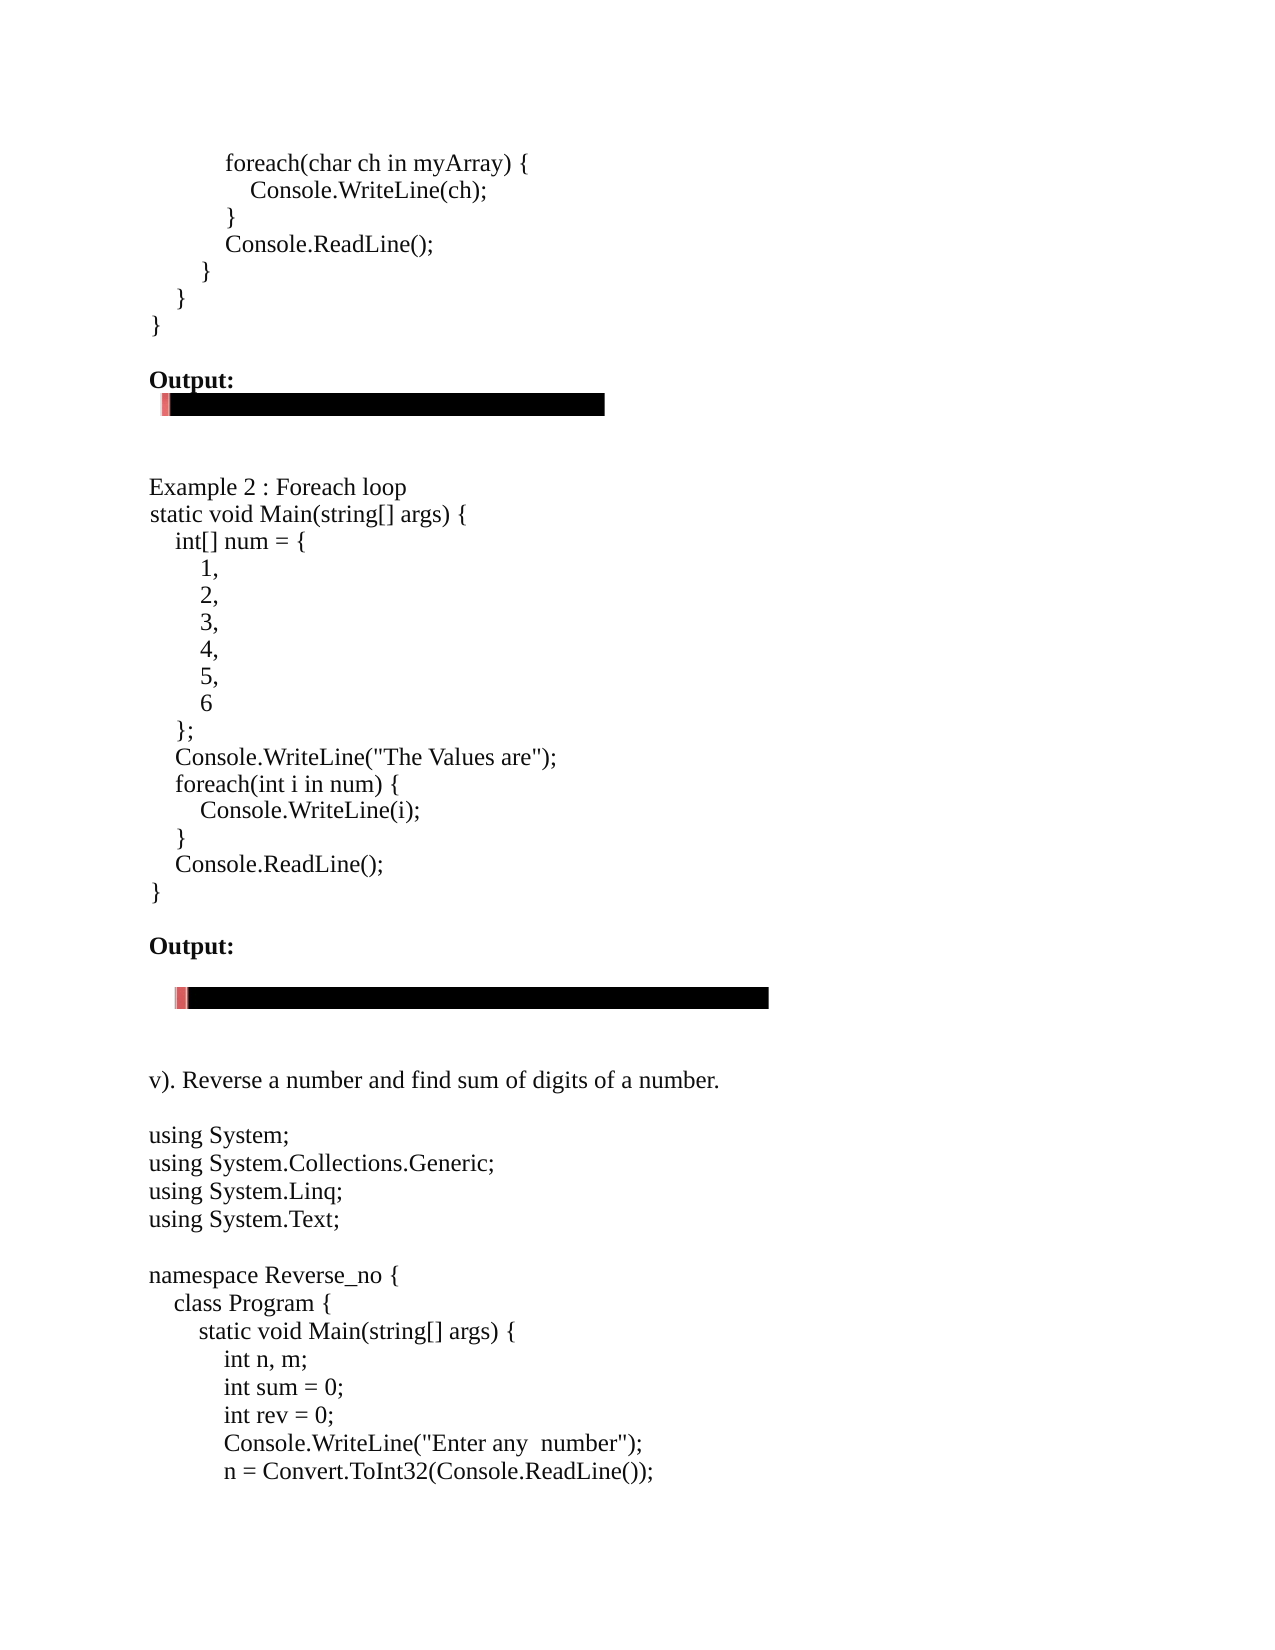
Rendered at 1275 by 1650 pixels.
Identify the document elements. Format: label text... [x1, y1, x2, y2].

text using System.Linq; [148, 1177, 1117, 1205]
text Example 2 : Foreach loop [148, 475, 1125, 501]
text int[] num = { [150, 528, 1125, 554]
text class Program { [148, 1289, 1117, 1317]
text int sum = 0; [148, 1373, 1117, 1401]
text Console.ReadLine(); [150, 851, 1125, 878]
text 2, [150, 582, 1125, 608]
text int rev = 0; [148, 1401, 1117, 1429]
text foreach(int i in num) { [150, 770, 1125, 797]
text } [150, 204, 1125, 231]
text Console.WriteLine("Enter any number"); [148, 1429, 1117, 1457]
text using System.Collections.Generic; [148, 1149, 1117, 1177]
text using System; [148, 1121, 1117, 1149]
text v). Reverse a number and find sum of digits of a number. [148, 1068, 1125, 1094]
text 1, [150, 554, 1125, 582]
text Output: [148, 932, 1117, 960]
text 6 [150, 689, 1125, 716]
text static void Main(string[] args) { [148, 1317, 1117, 1345]
text } [150, 312, 1125, 339]
text 3, [150, 608, 1125, 636]
text n = Convert.ToInt32(Console.ReadLine()); [148, 1457, 1117, 1485]
text Console.WriteLine(i); [150, 797, 1125, 824]
text namespace Reverse_no { [148, 1261, 1117, 1289]
text Output: [148, 366, 1117, 394]
text }; [150, 716, 1125, 743]
text } [150, 258, 1125, 285]
text } [150, 824, 1125, 851]
text Console.ReadLine(); [150, 231, 1125, 258]
text Console.WriteLine(ch); [150, 177, 1125, 204]
text static void Main(string[] args) { [150, 501, 1125, 528]
text } [150, 878, 1125, 905]
text 5, [150, 662, 1125, 689]
text foreach(char ch in myArray) { [150, 150, 1125, 177]
text 4, [150, 636, 1125, 662]
text using System.Text; [148, 1205, 1117, 1233]
text Console.WriteLine("The Values are"); [150, 743, 1125, 770]
text } [150, 285, 1125, 312]
text int n, m; [148, 1345, 1117, 1373]
